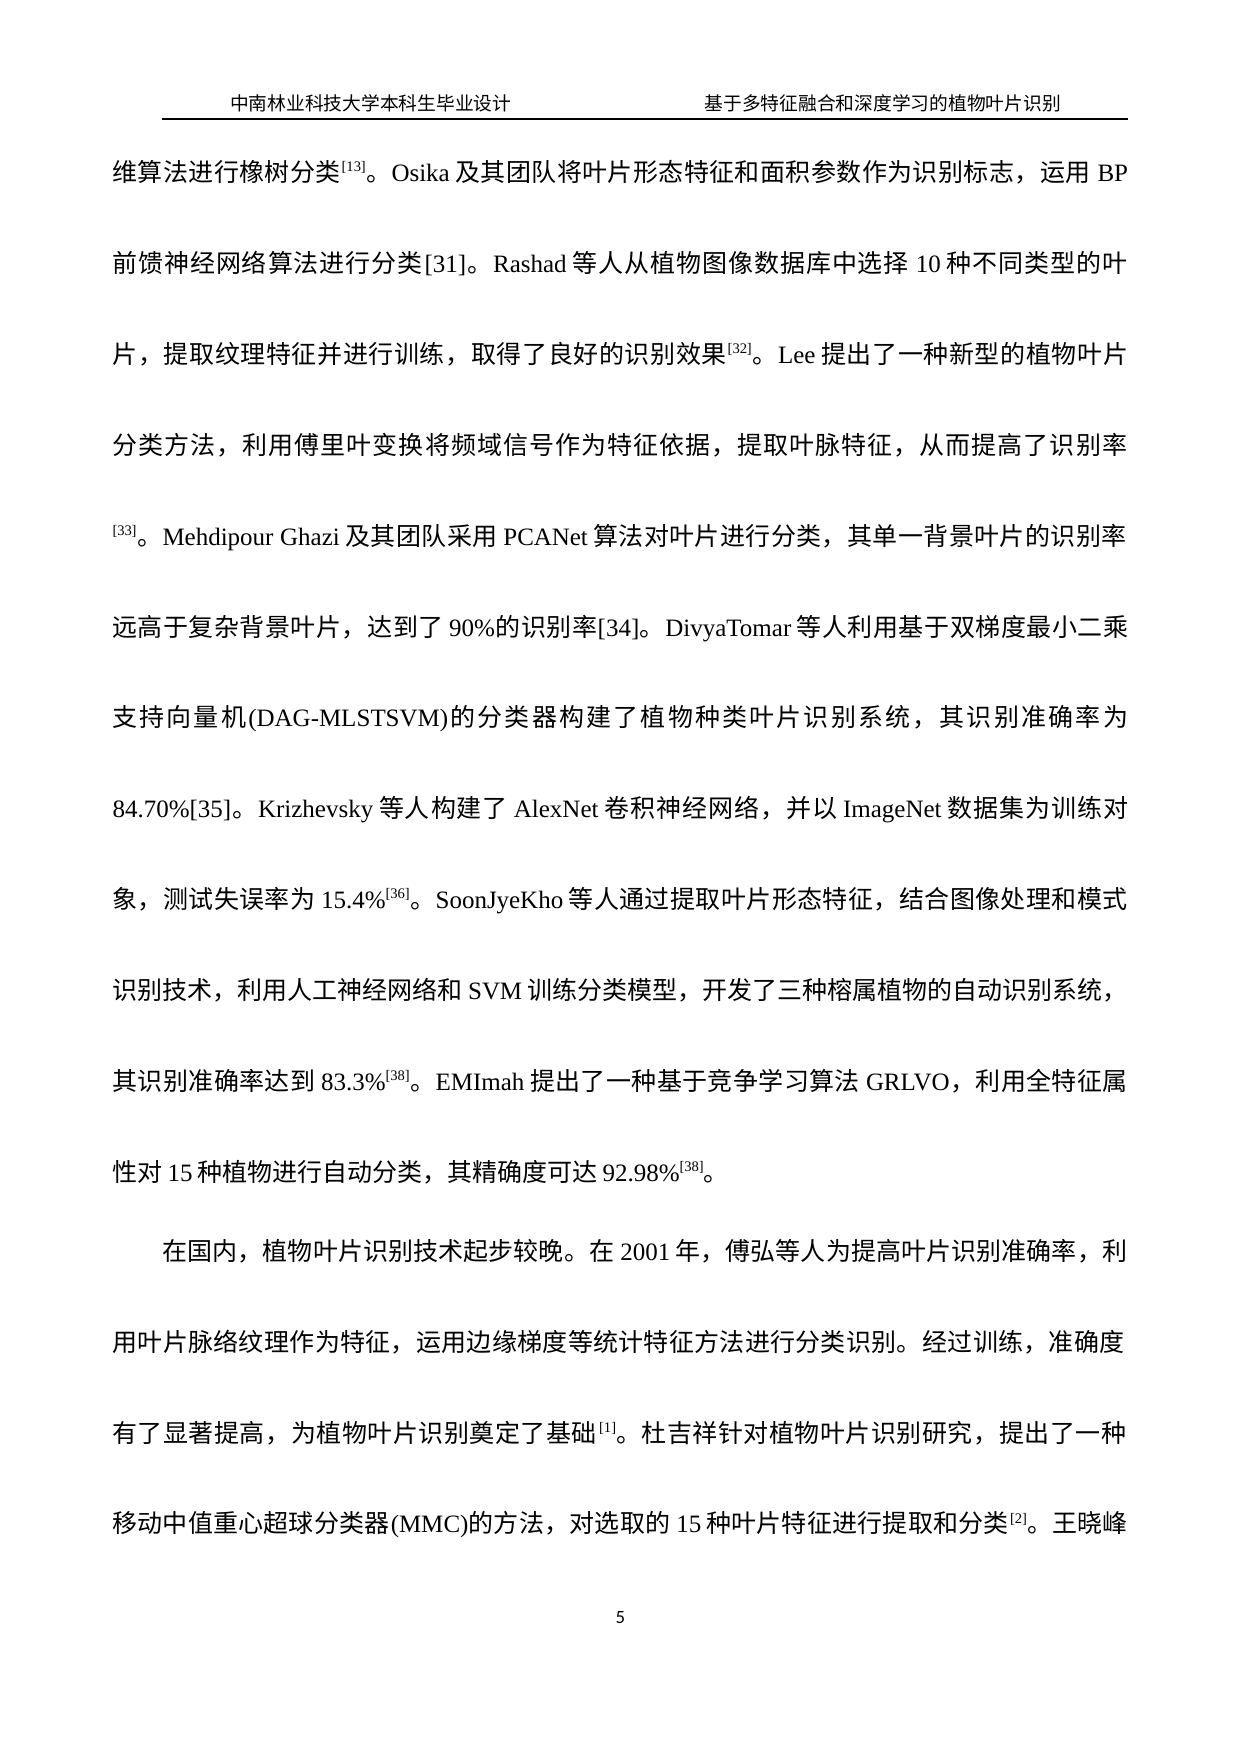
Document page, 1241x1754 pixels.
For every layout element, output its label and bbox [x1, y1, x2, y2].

text [112, 139, 1128, 1204]
text [112, 1218, 1128, 1556]
